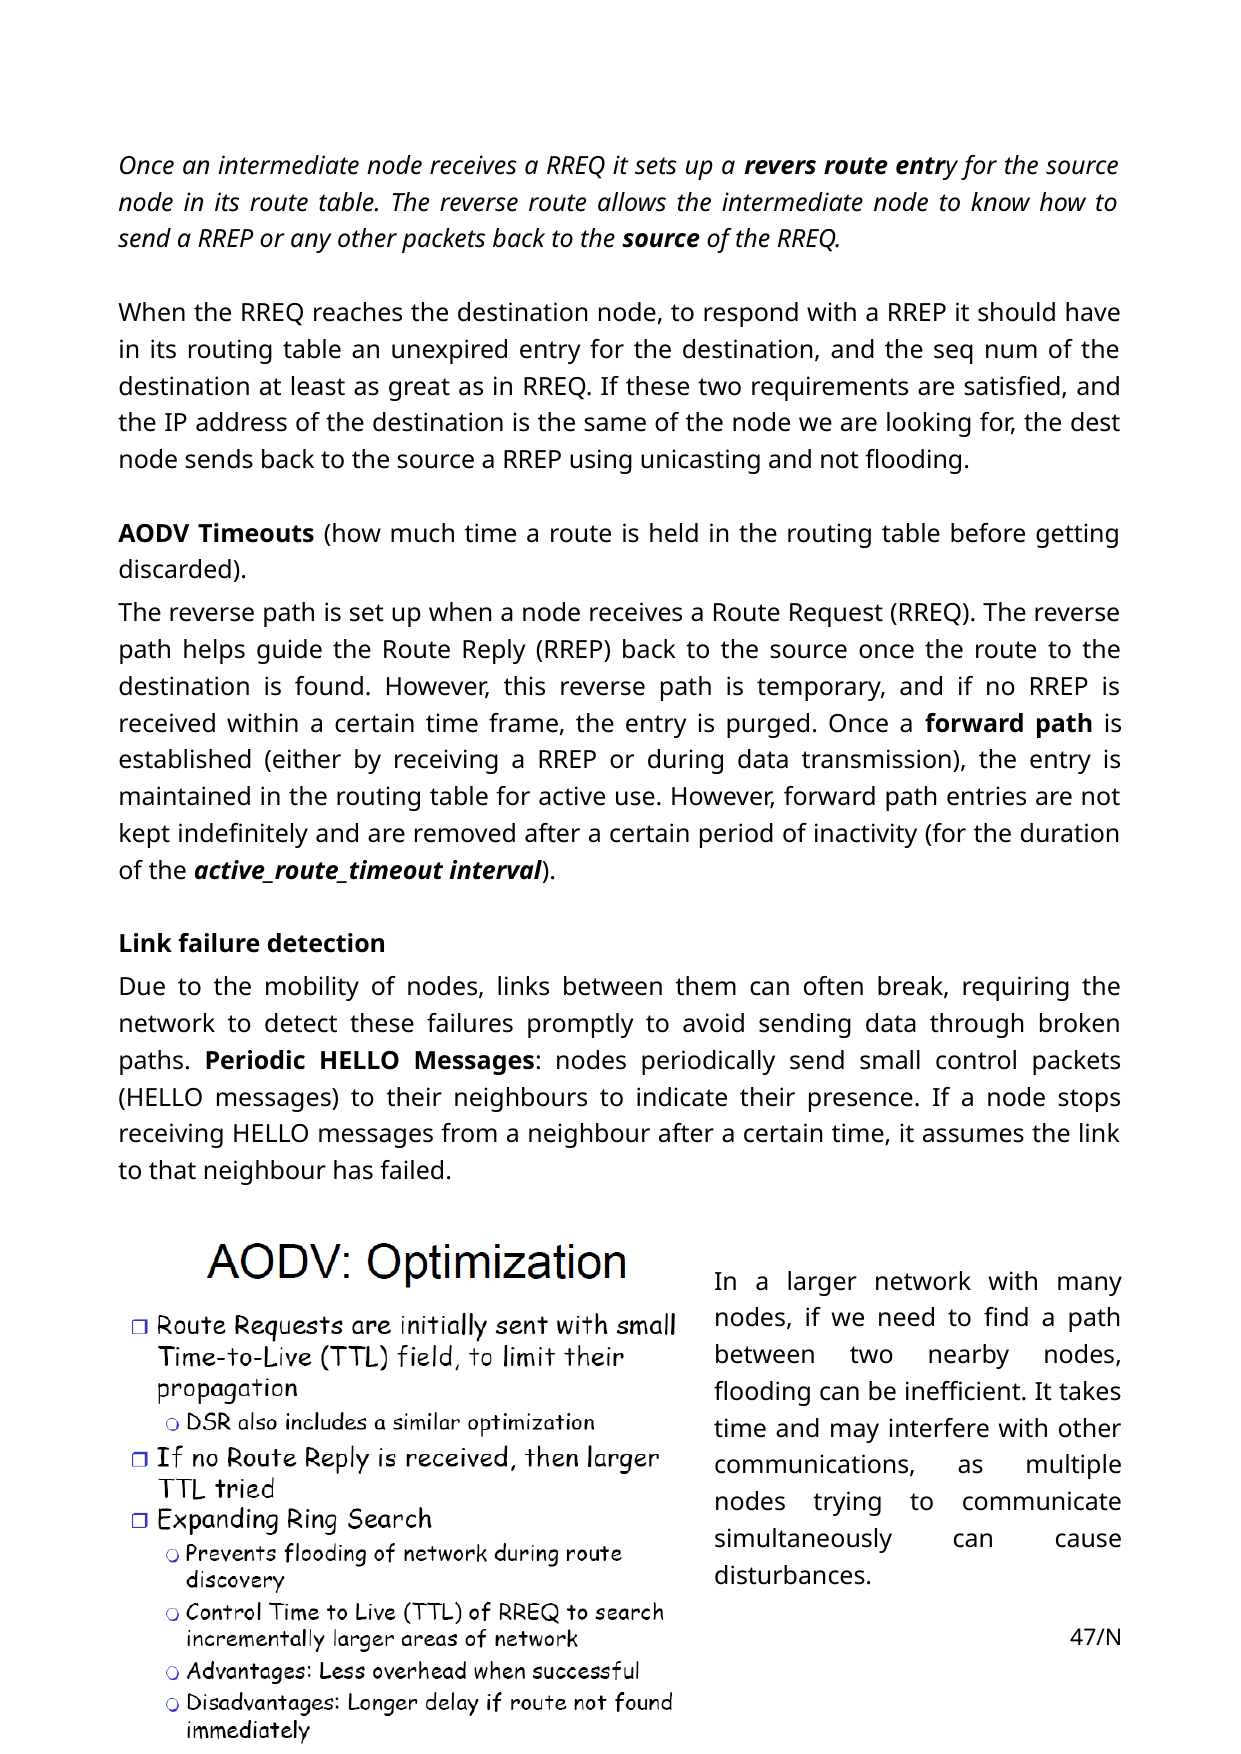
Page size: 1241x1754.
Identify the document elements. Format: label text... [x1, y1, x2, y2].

text Link failure detection [118, 926, 1122, 960]
text AODV Timeouts (how much time a route is held in the routing table before getting discarded). [118, 515, 1122, 586]
text Once an intermediate node receives a RREQ it sets up a revers route entry for the source node in its route table. The reverse route allows the intermediate node to know how to send a RREP or any other packets back to the source of the RREQ. [118, 148, 1122, 255]
picture [118, 1225, 695, 1754]
text When the RREQ reaches the destination node, to respond with a RREP it should have in its routing table an unexpired entry for the destination, and the seq num of the destination at least as great as in RREQ. If these two requirements are satisfied, and the IP address of the destination is the same of the node we are looking for, the dest node sends back to the source a RREP using unicasting and not flooding. [118, 295, 1122, 476]
text The reverse path is set up when a node receives a Route Request (RREQ). The reverse path helps guide the Route Reply (RREP) back to the source once the route to the destination is found. However, this reverse path is temporary, and if no RREP is received within a certain time frame, the entry is purged. Once a forward path is established (either by receiving a RREP or during data transmission), the entry is maintained in the routing table for active use. However, forward path entries are not kept indefinitely and are removed after a certain period of inactivity (for the duration of the active_route_timeout interval). [118, 595, 1122, 887]
text In a larger network with many nodes, if we need to find a path between two nearby nodes, flooding can be inefficient. It takes time and may interfere with other communications, as multiple nodes trying to communicate simultaneously can cause disturbances. [695, 1263, 1122, 1591]
text Due to the mobility of nodes, links between them can often break, requiring the network to detect these failures promptly to avoid sending data through broken paths. Periodic HELLO Messages: nodes periodically send small control packets (HELLO messages) to their neighbours to indicate their presence. If a node stops receiving HELLO messages from a neighbour after a certain time, it assumes the link to that neighbour has failed. [118, 969, 1122, 1187]
